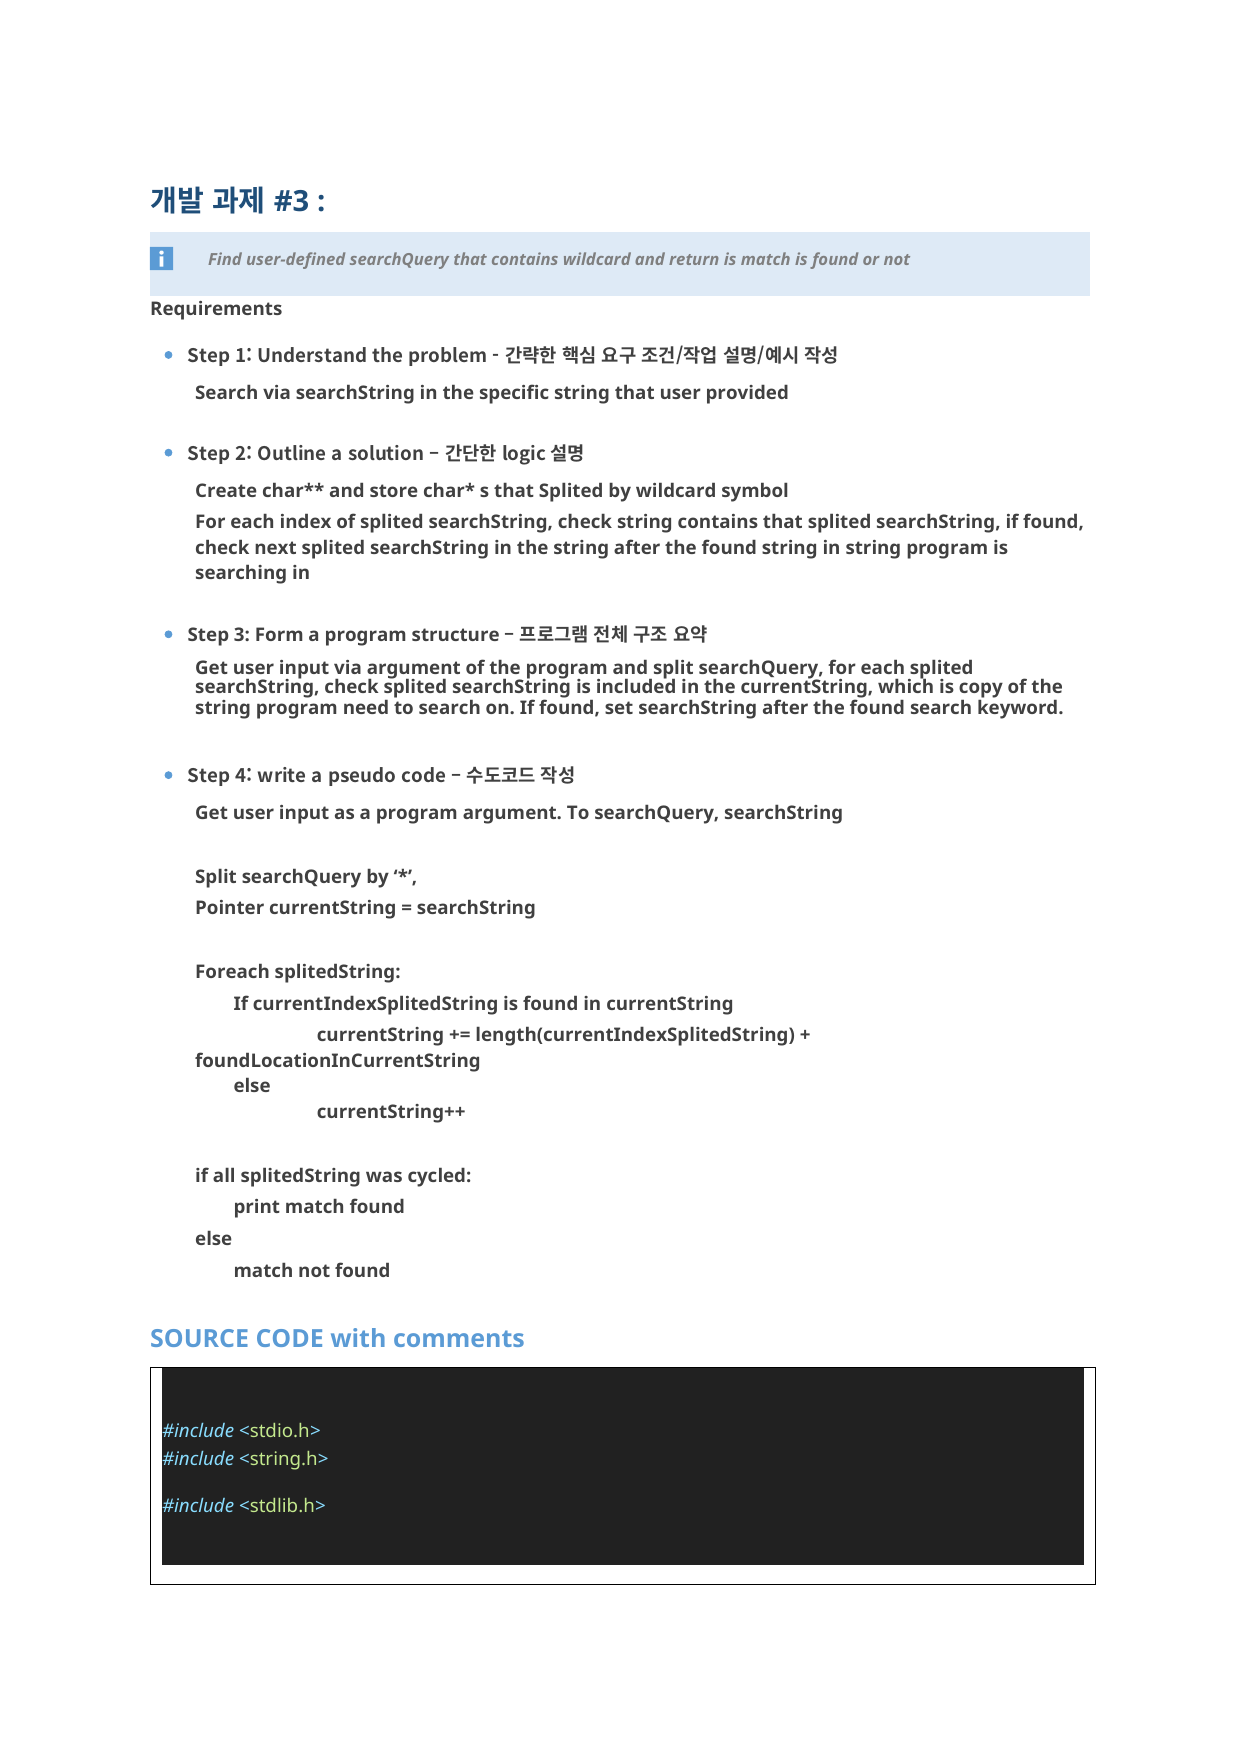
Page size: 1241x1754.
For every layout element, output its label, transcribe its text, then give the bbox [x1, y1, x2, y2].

text Requirements [150, 296, 1090, 321]
list For each index of splited searchString, check string contains that splited searchString, if found, check next splited searchString in the string after the found string in string program is searching in [195, 509, 1090, 585]
text Get user input via argument of the program and split searchQuery, for each splited searchString, check splited searchString is included in the currentString, which is copy of the string program need to search on. If found, set searchString after the found search keyword. [195, 658, 1090, 720]
list Get user input as a program argument. To searchQuery, searchString [195, 799, 1090, 825]
list print match found [165, 1194, 1090, 1219]
list match not found [165, 1257, 1090, 1283]
list else [165, 1225, 1090, 1251]
list Split searchQuery by ‘*’, [195, 863, 1090, 888]
subtitle SOURCE CODE with comments [150, 1320, 1090, 1354]
list Foreach splitedString: [195, 958, 1090, 984]
subtitle 개발 과제 #3 : [150, 177, 1090, 219]
list Create char** and store char* s that Splited by wildcard symbol [195, 477, 1090, 502]
list Step 4: write a pseudo code – 수도코드 작성 [165, 765, 1090, 787]
list Search via searchString in the specific string that user provided [165, 379, 1090, 405]
list Step 2: Outline a solution – 간단한 logic설명 [165, 443, 1090, 464]
table_header Find user-defined searchQuery that contains wildcard and return is match is found or not [208, 232, 1090, 296]
list if all splitedString was cycled: [165, 1162, 1090, 1187]
table_header [150, 232, 208, 296]
list Step 1: Understand the problem - 간략한 핵심 요구 조건/작업 설명/예시 작성 [165, 345, 1090, 367]
list Pointer currentString = searchString [195, 895, 1090, 920]
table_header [151, 1368, 1095, 1583]
list currentString += length(currentIndexSplitedString) + foundLocationInCurrentString else currentString++ [165, 1022, 1090, 1124]
list If currentIndexSplitedString is found in currentString [165, 990, 1090, 1016]
list Step 3: Form a program structure – 프로그램 전체 구조 요약 [165, 624, 1090, 646]
